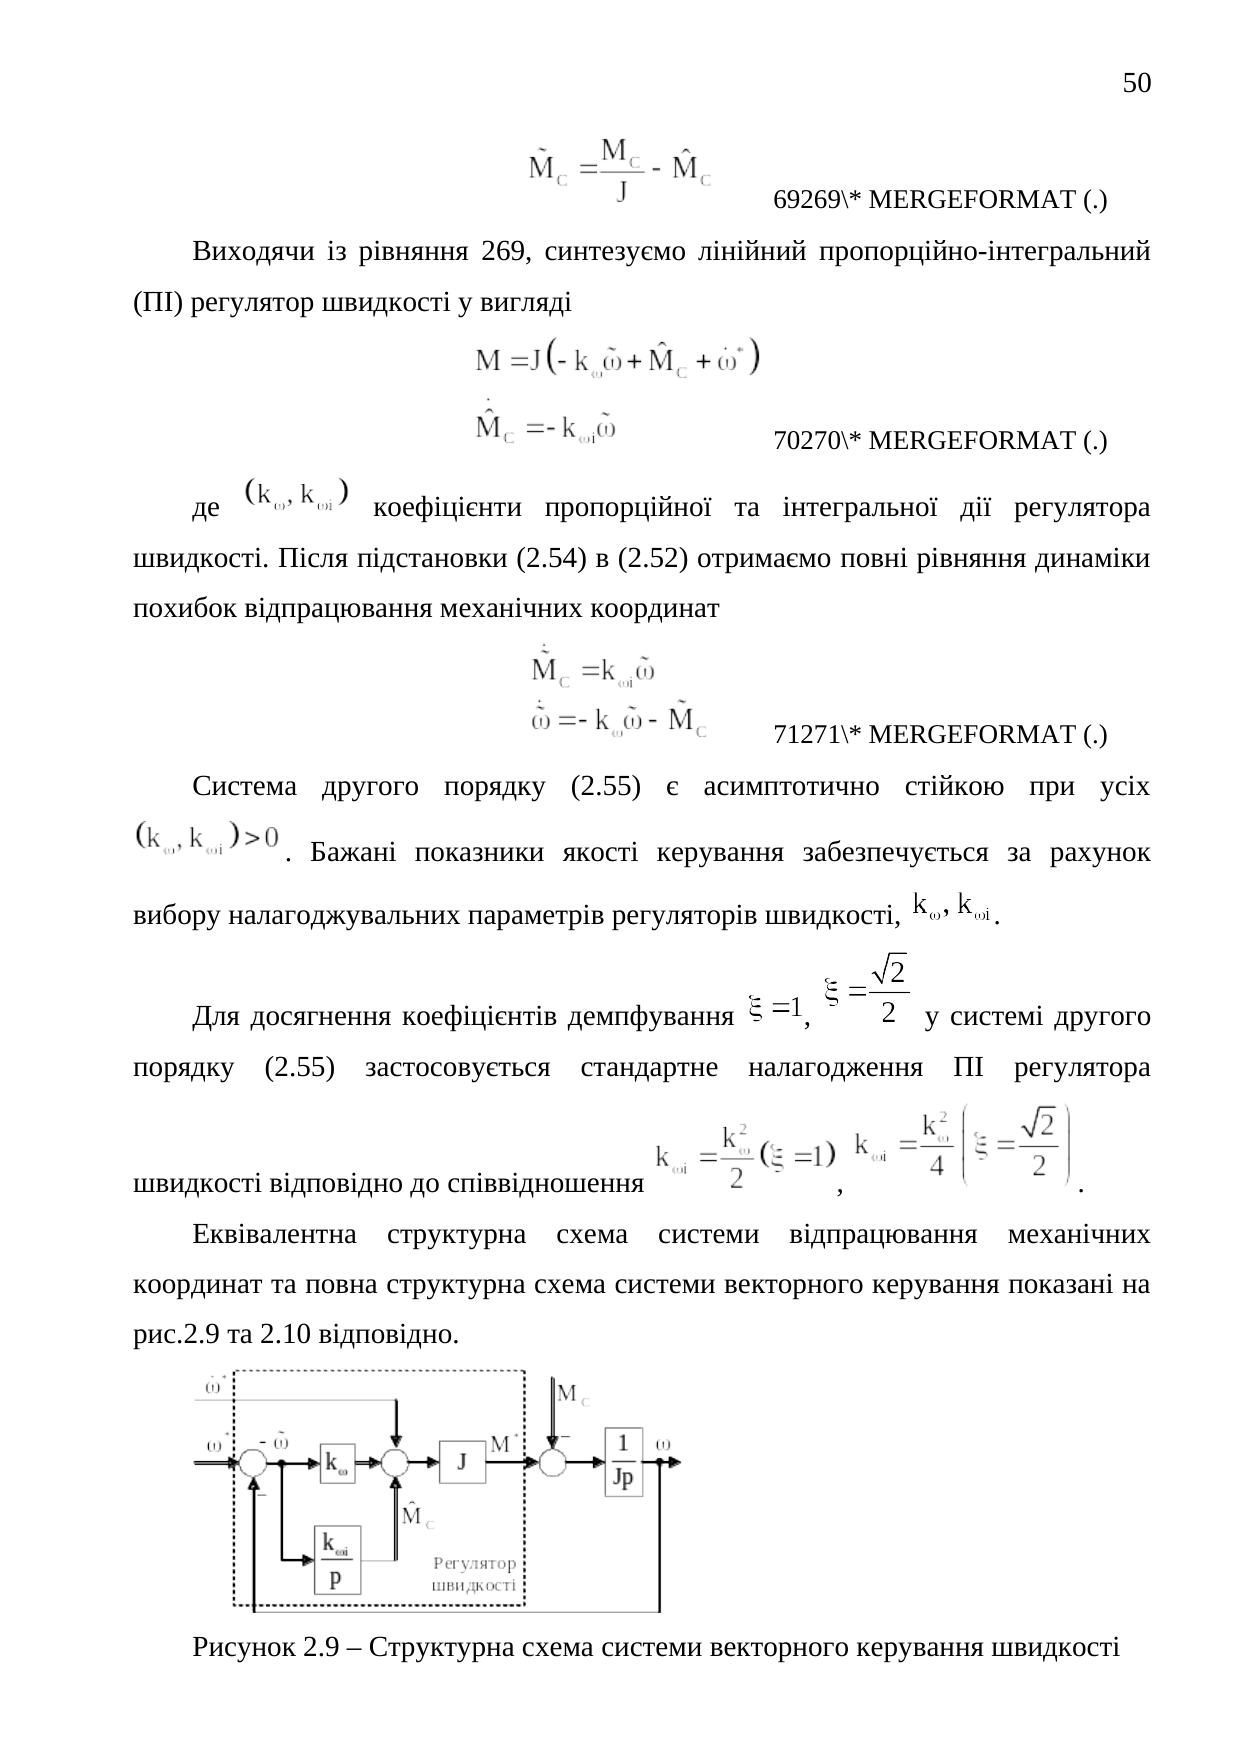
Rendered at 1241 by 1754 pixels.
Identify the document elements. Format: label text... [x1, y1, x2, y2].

text Виходячи із рівняння , синтезуємо лінійний пропорційно-інтегральний (ПІ) регулятор швидкості у вигляді [133, 233, 1152, 317]
text Рисунок 2.9 – Структурна схема системи векторного керування швидкості [133, 1629, 1152, 1662]
text де коефіцієнти пропорційної та інтегральної дії регулятора швидкості. Після підстановки (2.54) в (2.52) отримаємо повні рівняння динаміки похибок відпрацювання механічних координат [133, 475, 1152, 624]
text Для досягнення коефіцієнтів демпфування , у системі другого порядку (2.55) застосовується стандартне налагодження ПІ регулятора швидкості відповідно до співвідношення , . [133, 948, 1152, 1199]
text Еквівалентна структурна схема системи відпрацювання механічних координат та повна структурна схема системи векторного керування показані на рис.2.9 та 2.10 відповідно. [133, 1216, 1152, 1350]
text Система другого порядку (2.55) є асимптотично стійкою при усіх . Бажані показники якості керування забезпечується за рахунок вибору налагоджувальних параметрів регуляторів швидкості, . [133, 768, 1152, 931]
